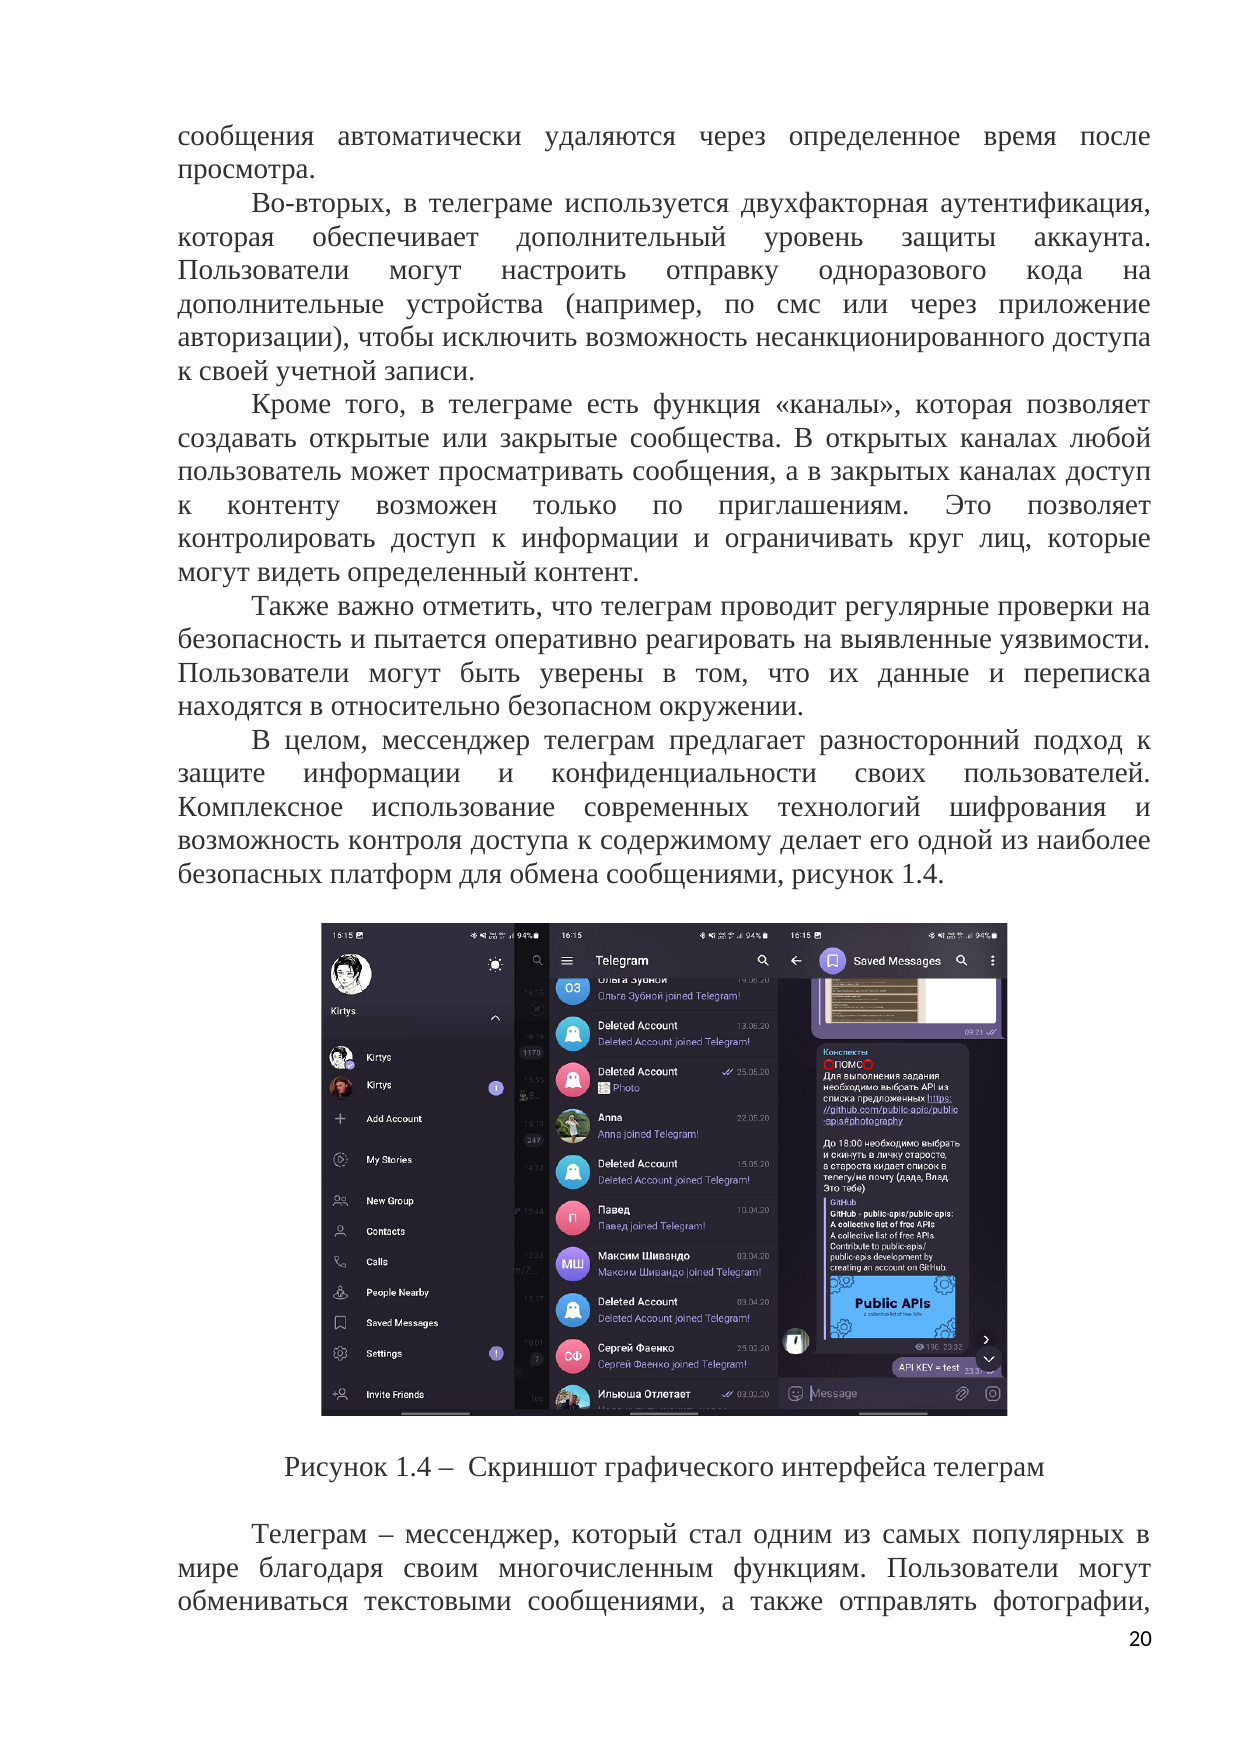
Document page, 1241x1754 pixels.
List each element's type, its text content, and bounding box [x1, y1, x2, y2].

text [177, 118, 1152, 185]
text В целом, мессенджер телеграм предлагает разносторонний подход к защите информации и конфиденциальности своих пользователей. Комплексное использование современных технологий шифрования и возможность контроля доступа к содержимому делает его одной из наиболее безопасных платформ для обмена сообщениями, рисунок 1.4. [177, 722, 1152, 889]
text Рисунок 1.4 – Скриншот графического интерфейса телеграм [177, 1449, 1152, 1483]
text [177, 1516, 1152, 1617]
text Во-вторых, в телеграме используется двухфакторная аутентификация, которая обеспечивает дополнительный уровень защиты аккаунта. Пользователи могут настроить отправку одноразового кода на дополнительные устройства (например, по смс или через приложение авторизации), чтобы исключить возможность несанкционированного доступа к своей учетной записи. [177, 185, 1152, 386]
text Также важно отметить, что телеграм проводит регулярные проверки на безопасность и пытается оперативно реагировать на выявленные уязвимости. Пользователи могут быть уверены в том, что их данные и переписка находятся в относительно безопасном окружении. [177, 588, 1152, 722]
picture [321, 923, 1008, 1416]
text Кроме того, в телеграме есть функция «каналы», которая позволяет создавать открытые или закрытые сообщества. В открытых каналах любой пользователь может просматривать сообщения, а в закрытых каналах доступ к контенту возможен только по приглашениям. Это позволяет контролировать доступ к информации и ограничивать круг лиц, которые могут видеть определенный контент. [177, 386, 1152, 588]
